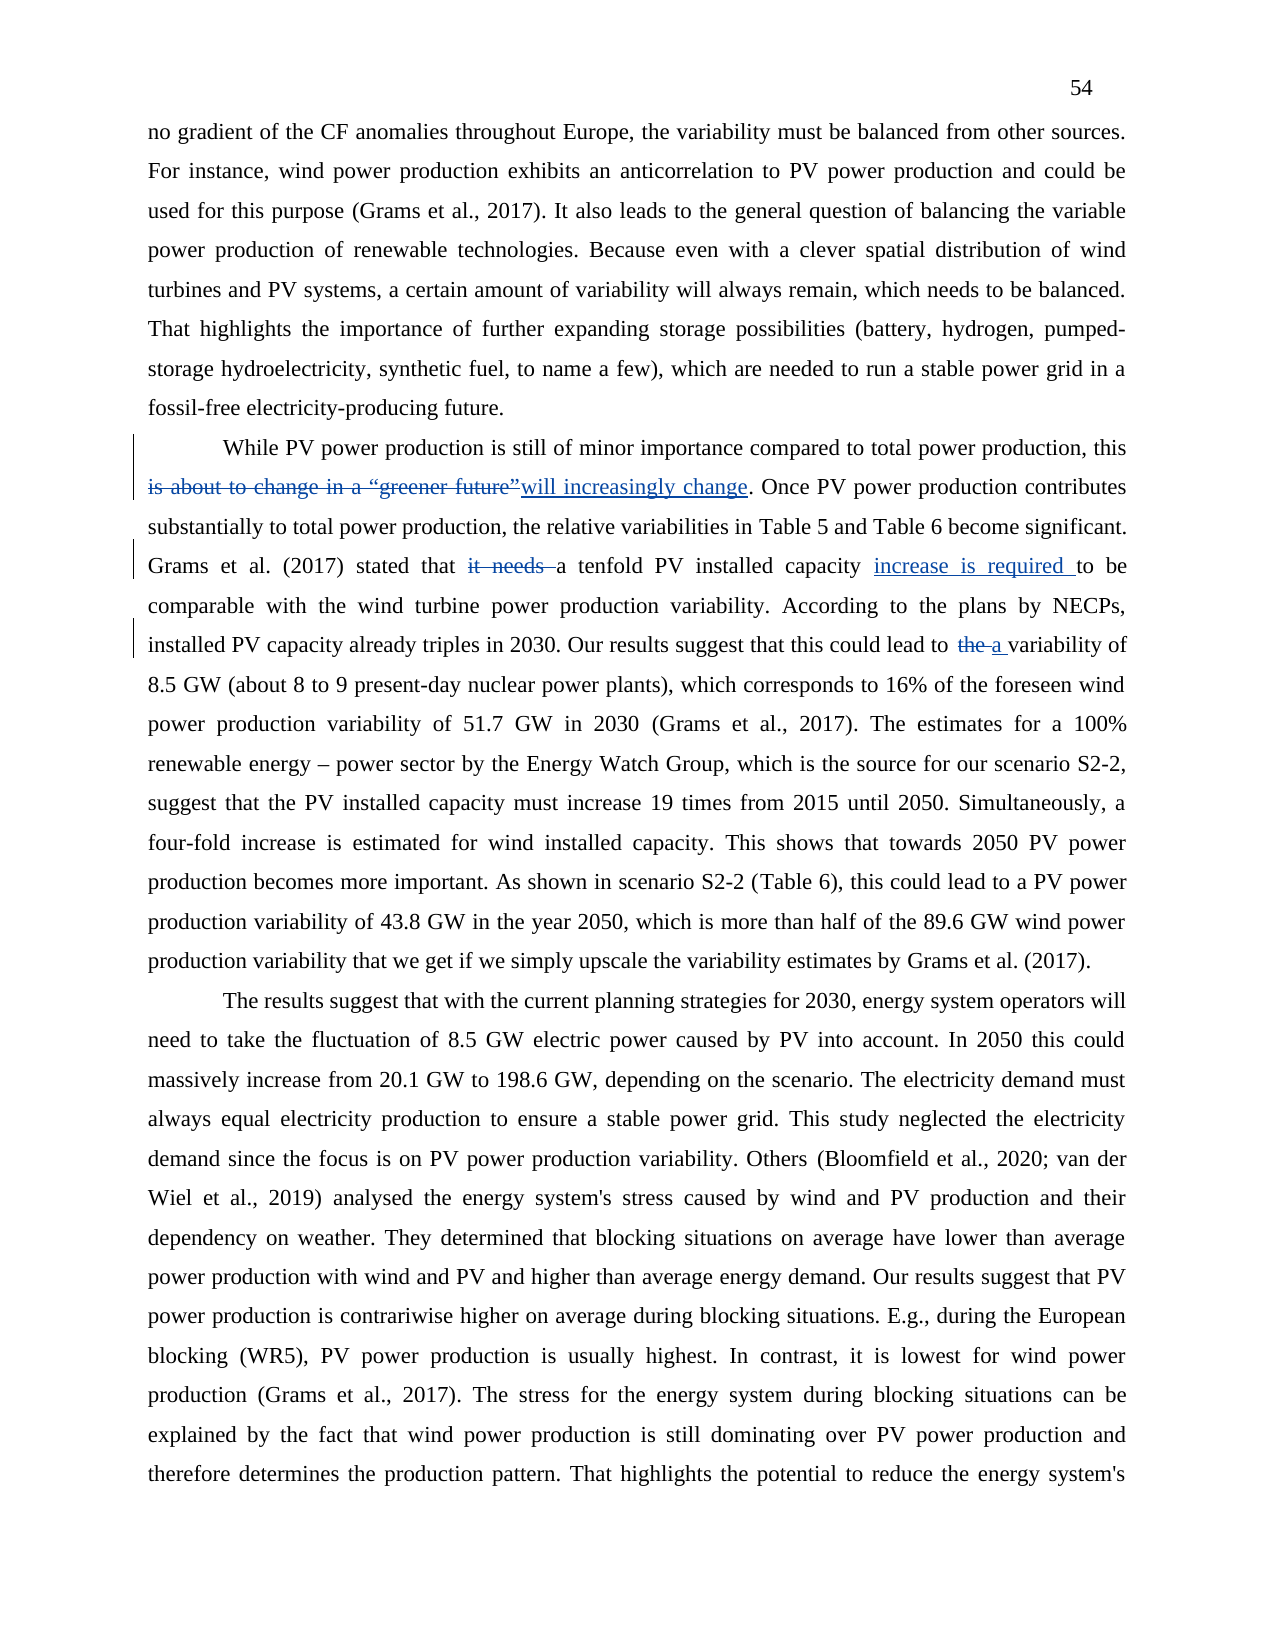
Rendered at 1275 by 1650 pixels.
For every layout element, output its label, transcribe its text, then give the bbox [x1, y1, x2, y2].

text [148, 118, 1127, 421]
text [148, 987, 1127, 1487]
text While PV power production is still of minor importance compared to total power production, this . Once PV power production contributes substantially to total power production, the relative variabilities in Table 5 and Table 6 become significant. Grams et al. (2017) stated that a tenfold PV installed capacity to be comparable with the wind turbine power production variability. According to the plans by NECPs, installed PV capacity already triples in 2030. Our results suggest that this could lead to variability of 8.5 GW (about 8 to 9 present-day nuclear power plants), which corresponds to 16% of the foreseen wind power production variability of 51.7 GW in 2030 (Grams et al., 2017). The estimates for a 100% renewable energy – power sector by the Energy Watch Group, which is the source for our scenario S2-2, suggest that the PV installed capacity must increase 19 times from 2015 until 2050. Simultaneously, a four-fold increase is estimated for wind installed capacity. This shows that towards 2050 PV power production becomes more important. As shown in scenario S2-2 (Table 6), this could lead to a PV power production variability of 43.8 GW in the year 2050, which is more than half of the 89.6 GW wind power production variability that we get if we simply upscale the variability estimates by Grams et al. (2017). [148, 434, 1127, 973]
